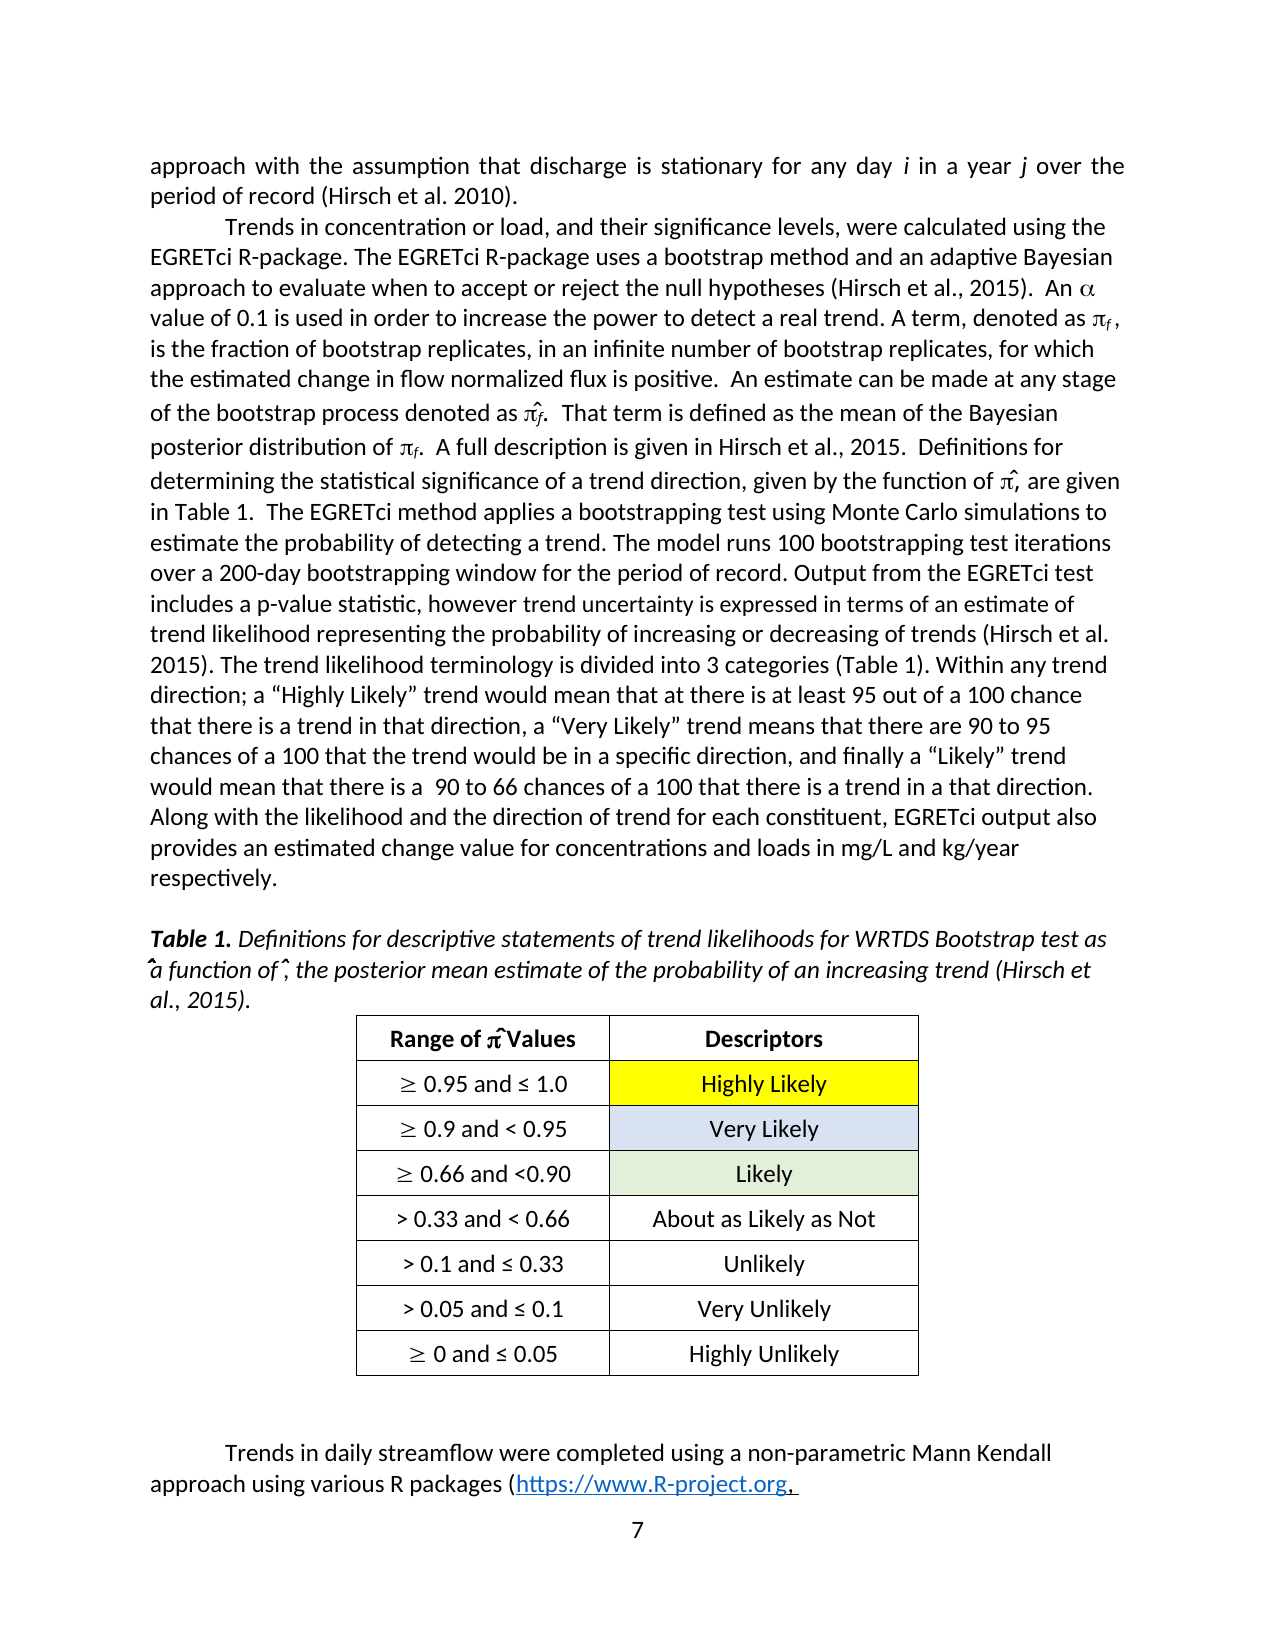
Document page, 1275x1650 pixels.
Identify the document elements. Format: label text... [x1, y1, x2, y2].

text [150, 150, 1125, 211]
table_cell 0.66 and <0.90 [357, 1151, 609, 1195]
text Table 1. Definitions for descriptive statements of trend likelihoods for WRTDS Bootstrap test as a function of ̂, the posterior mean estimate of the probability of an increasing trend (Hirsch et al., 2015). [150, 924, 1125, 1015]
table_cell 0.9 and < 0.95 [357, 1106, 609, 1150]
table_header Descriptors [610, 1016, 918, 1060]
table_cell Highly Likely [610, 1061, 918, 1105]
table_cell > 0.05 and ≤ 0.1 [357, 1286, 609, 1330]
table_cell About as Likely as Not [610, 1196, 918, 1240]
table_cell > 0.33 and < 0.66 [357, 1196, 609, 1240]
table_cell Very Likely [610, 1106, 918, 1150]
table_cell Likely [610, 1151, 918, 1195]
text Trends in concentration or load, and their significance levels, were calculated using the EGRETci R-package. The EGRETci R-package uses a bootstrap method and an adaptive Bayesian approach to evaluate when to accept or reject the null hypotheses (Hirsch et al., 2015). An  value of 0.1 is used in order to increase the power to detect a real trend. A term, denoted as f , is the fraction of bootstrap replicates, in an infinite number of bootstrap replicates, for which the estimated change in flow normalized flux is positive. An estimate can be made at any stage of the bootstrap process denoted as ̂f. That term is defined as the mean of the Bayesian posterior distribution of f. A full description is given in Hirsch et al., 2015. Definitions for determining the statistical significance of a trend direction, given by the function of ̂, are given in Table 1. The EGRETci method applies a bootstrapping test using Monte Carlo simulations to estimate the probability of detecting a trend. The model runs 100 bootstrapping test iterations over a 200-day bootstrapping window for the period of record. Output from the EGRETci test includes a p-value statistic, however trend uncertainty is expressed in terms of an estimate of trend likelihood representing the probability of increasing or decreasing of trends (Hirsch et al. 2015). The trend likelihood terminology is divided into 3 categories (Table 1). Within any trend direction; a “Highly Likely” trend would mean that at there is at least 95 out of a 100 chance that there is a trend in that direction, a “Very Likely” trend means that there are 90 to 95 chances of a 100 that the trend would be in a specific direction, and finally a “Likely” trend would mean that there is a 90 to 66 chances of a 100 that there is a trend in a that direction. Along with the likelihood and the direction of trend for each constituent, EGRETci output also provides an estimated change value for concentrations and loads in mg/L and kg/year respectively. [150, 211, 1125, 893]
table_header Range of ̂ Values [357, 1016, 609, 1060]
table_cell 0 and ≤ 0.05 [357, 1331, 609, 1375]
table_cell > 0.1 and ≤ 0.33 [357, 1241, 609, 1285]
table_cell Highly Unlikely [610, 1331, 918, 1375]
table_cell 0.95 and ≤ 1.0 [357, 1061, 609, 1105]
table_cell Very Unlikely [610, 1286, 918, 1330]
table_cell Unlikely [610, 1241, 918, 1285]
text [150, 1437, 1125, 1498]
